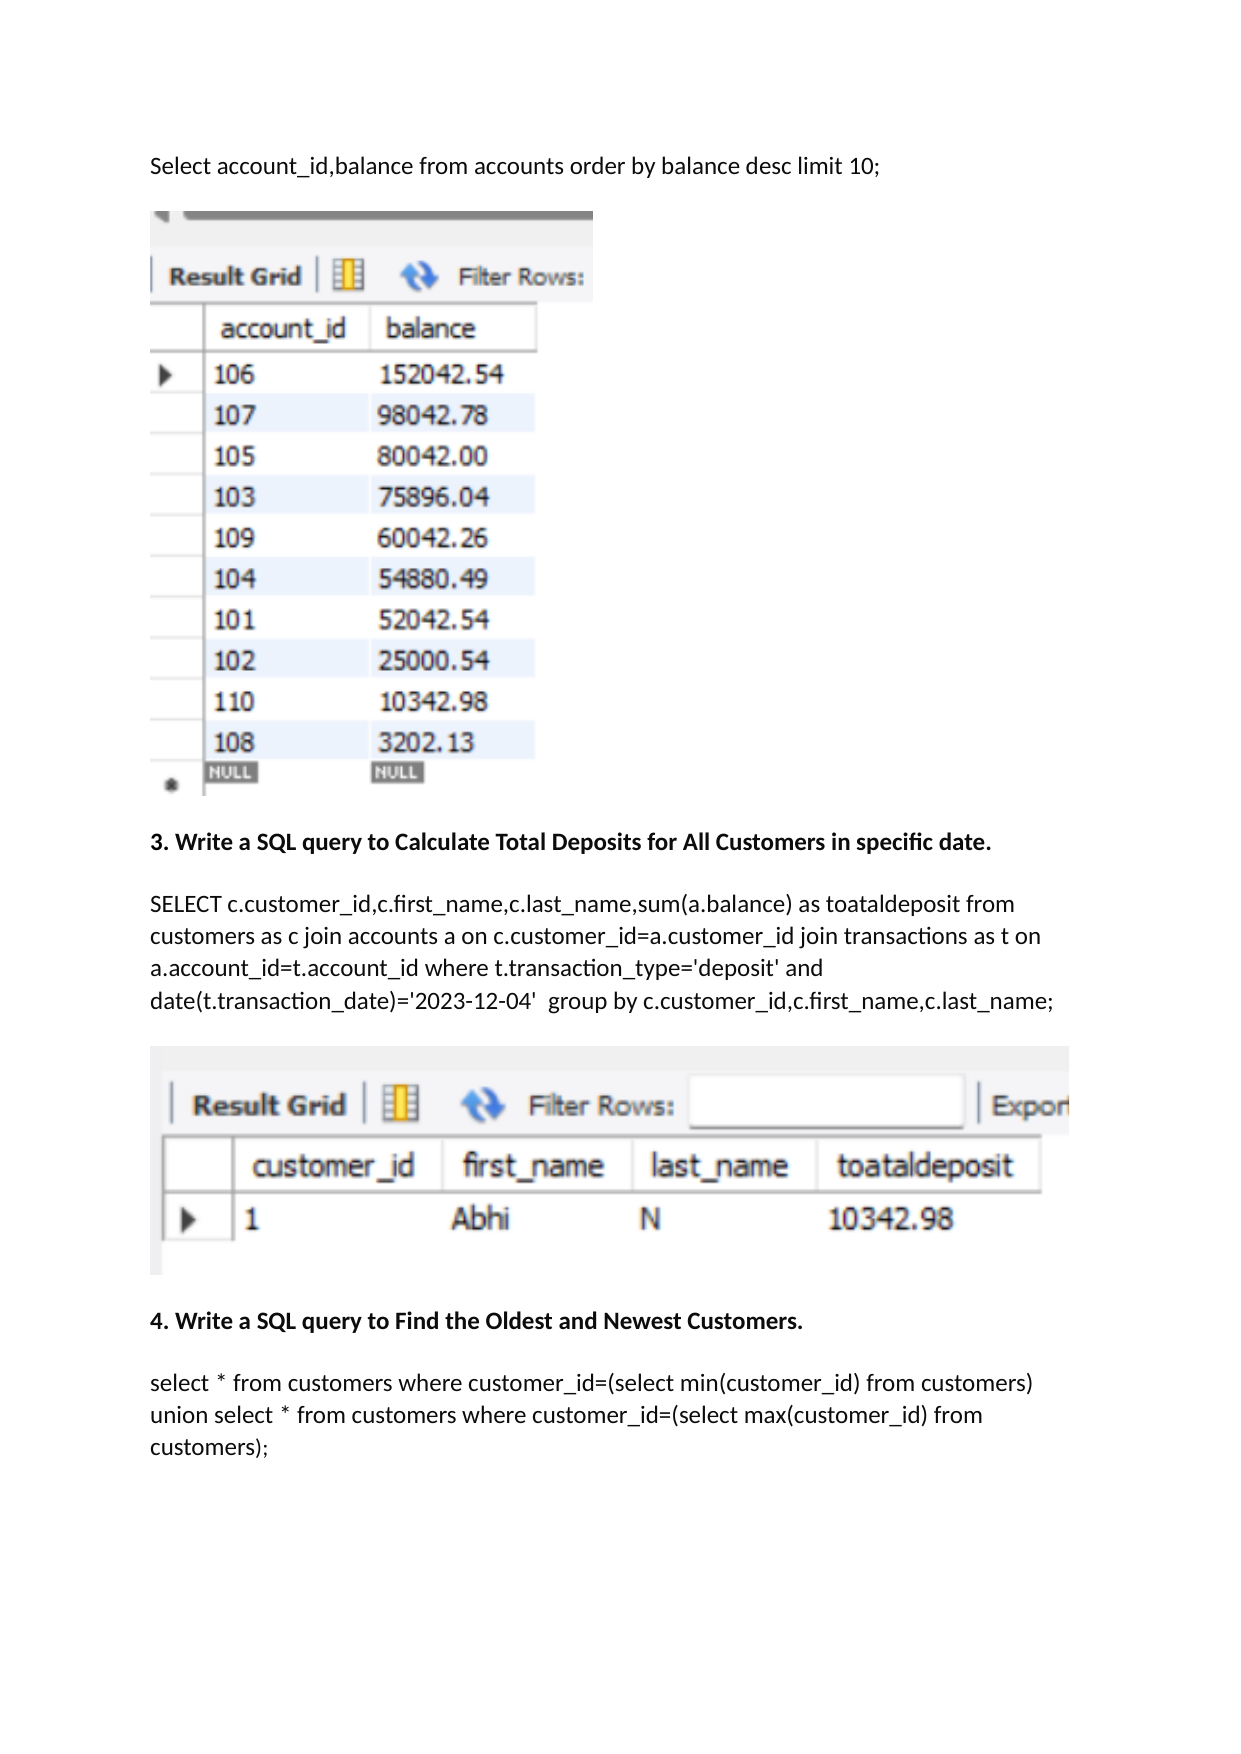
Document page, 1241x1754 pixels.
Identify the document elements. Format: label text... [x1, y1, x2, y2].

text select * from customers where customer_id=(select min(customer_id) from customers) union select * from customers where customer_id=(select max(customer_id) from customers); [150, 1367, 1090, 1462]
picture [150, 211, 593, 796]
text SELECT c.customer_id,c.first_name,c.last_name,sum(a.balance) as toataldeposit from customers as c join accounts a on c.customer_id=a.customer_id join transactions as t on a.account_id=t.account_id where t.transaction_type='deposit' and date(t.transaction_date)='2023-12-04' group by c.customer_id,c.first_name,c.last_name; [150, 888, 1090, 1015]
picture [150, 1046, 1070, 1275]
text 3. Write a SQL query to Calculate Total Deposits for All Customers in specific date. [150, 827, 1090, 857]
text Select account_id,balance from accounts order by balance desc limit 10; [150, 150, 1090, 181]
text 4. Write a SQL query to Find the Oldest and Newest Customers. [150, 1305, 1090, 1336]
